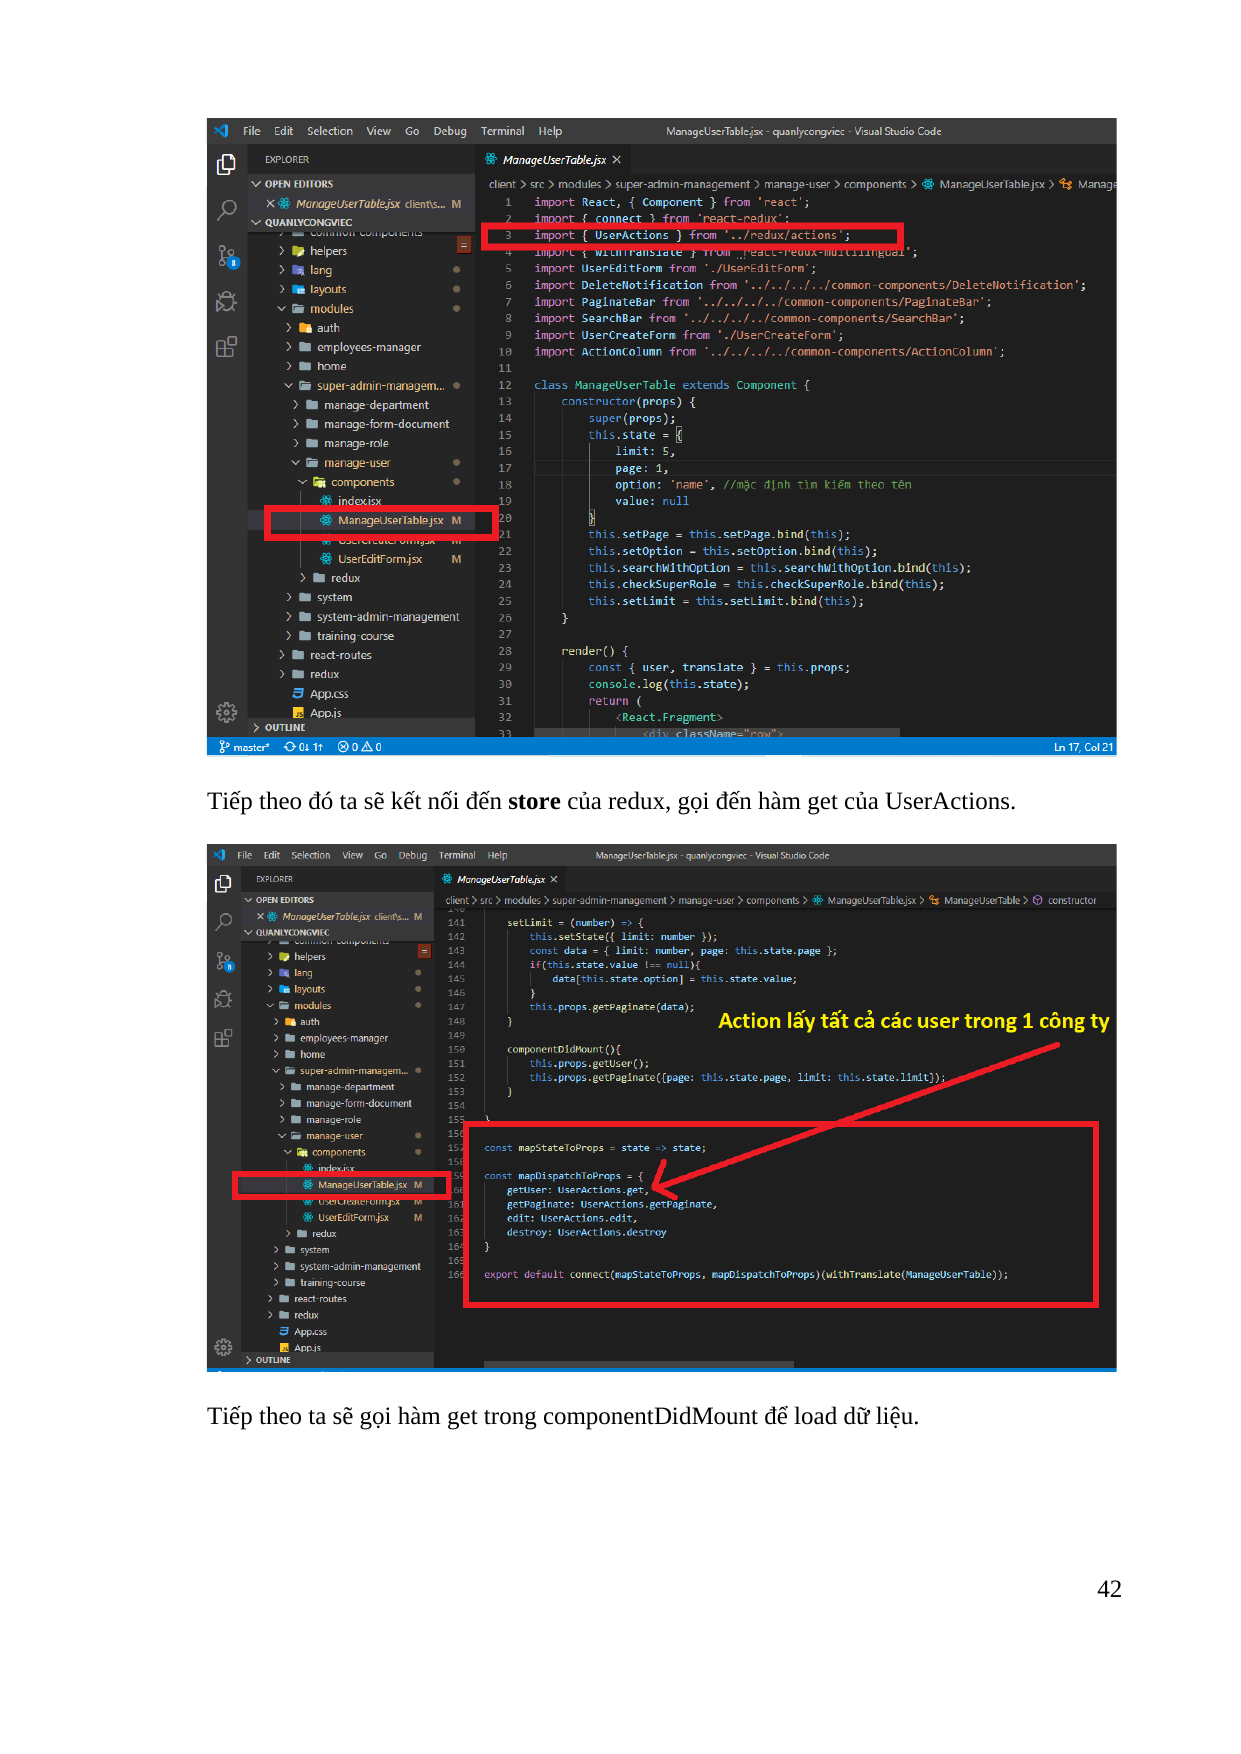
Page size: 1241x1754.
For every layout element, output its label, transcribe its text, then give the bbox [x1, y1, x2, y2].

text Tiếp theo đó ta sẽ kết nối đến store của redux, gọi đến hàm get của UserActions. [207, 786, 1122, 815]
picture [206, 844, 1117, 1372]
text Tiếp theo ta sẽ gọi hàm get trong componentDidMount để load dữ liệu. [207, 1401, 1122, 1429]
picture [206, 118, 1117, 757]
